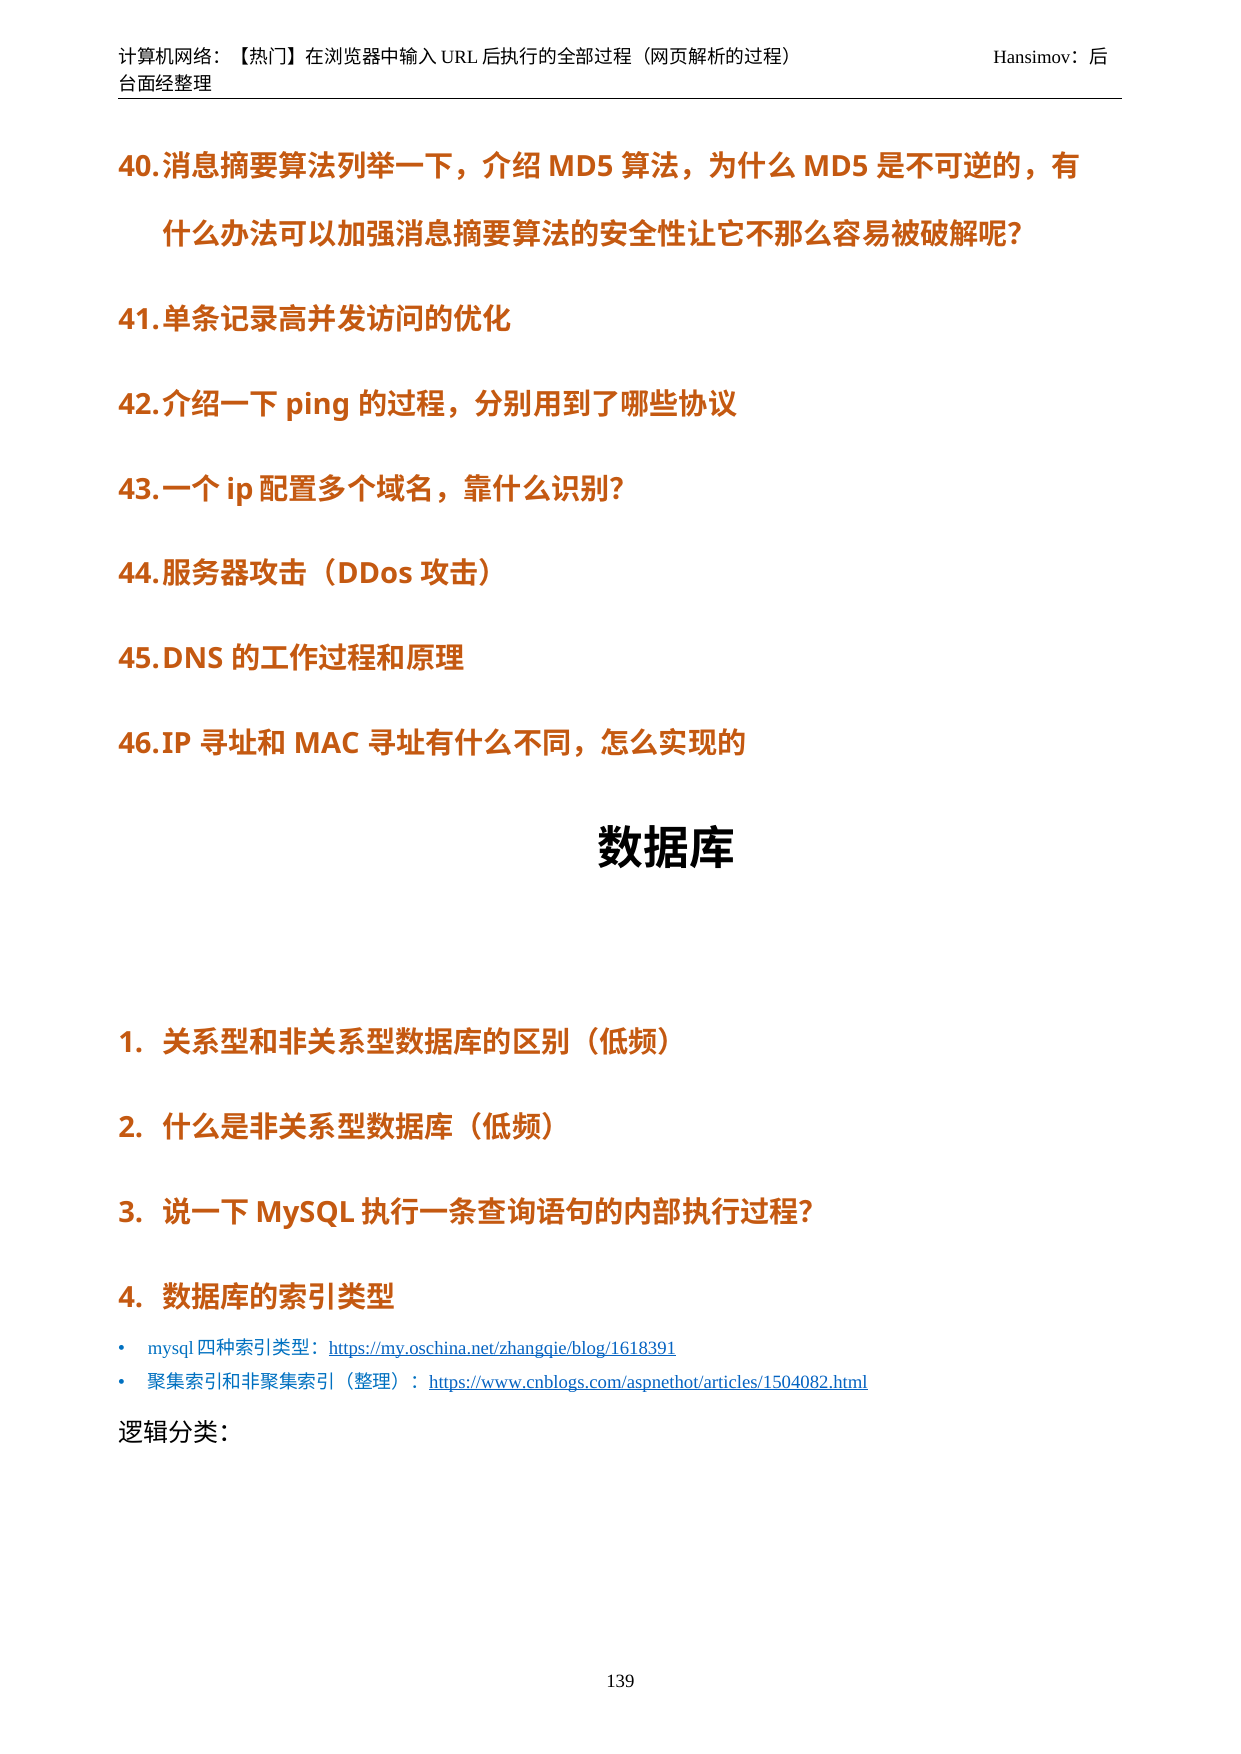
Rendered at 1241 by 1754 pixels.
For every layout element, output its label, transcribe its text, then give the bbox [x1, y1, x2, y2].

subtitle DNS 的工作过程和原理 [118, 622, 1097, 690]
text 聚集索引和非聚集索引（整理）：https://www.cnblogs.com/aspnethot/articles/1504082.html [118, 1363, 1122, 1397]
subtitle 什么是非关系型数据库（低频） [118, 1091, 1097, 1159]
subtitle 服务器攻击（DDos 攻击） [118, 537, 1097, 605]
subtitle 关系型和非关系型数据库的区别（低频） [118, 1006, 1097, 1074]
subtitle 数据库 [118, 811, 1122, 878]
subtitle 单条记录高并发访问的优化 [118, 283, 1097, 351]
subtitle 消息摘要算法列举一下，介绍 MD5 算法，为什么 MD5 是不可逆的，有什么办法可以加强消息摘要算法的安全性让它不那么容易被破解呢？ [118, 130, 1097, 266]
text 逻辑分类： [118, 1397, 1122, 1465]
subtitle 一个ip配置多个域名，靠什么识别？ [118, 452, 1097, 520]
subtitle 介绍一下 ping 的过程，分别用到了哪些协议 [118, 368, 1097, 436]
text mysql四种索引类型：https://my.oschina.net/zhangqie/blog/1618391 [118, 1329, 1122, 1363]
subtitle 数据库的索引类型 [118, 1261, 1097, 1329]
subtitle 说一下MySQL执行一条查询语句的内部执行过程？ [118, 1176, 1097, 1244]
subtitle IP 寻址和 MAC 寻址有什么不同，怎么实现的 [118, 707, 1097, 775]
